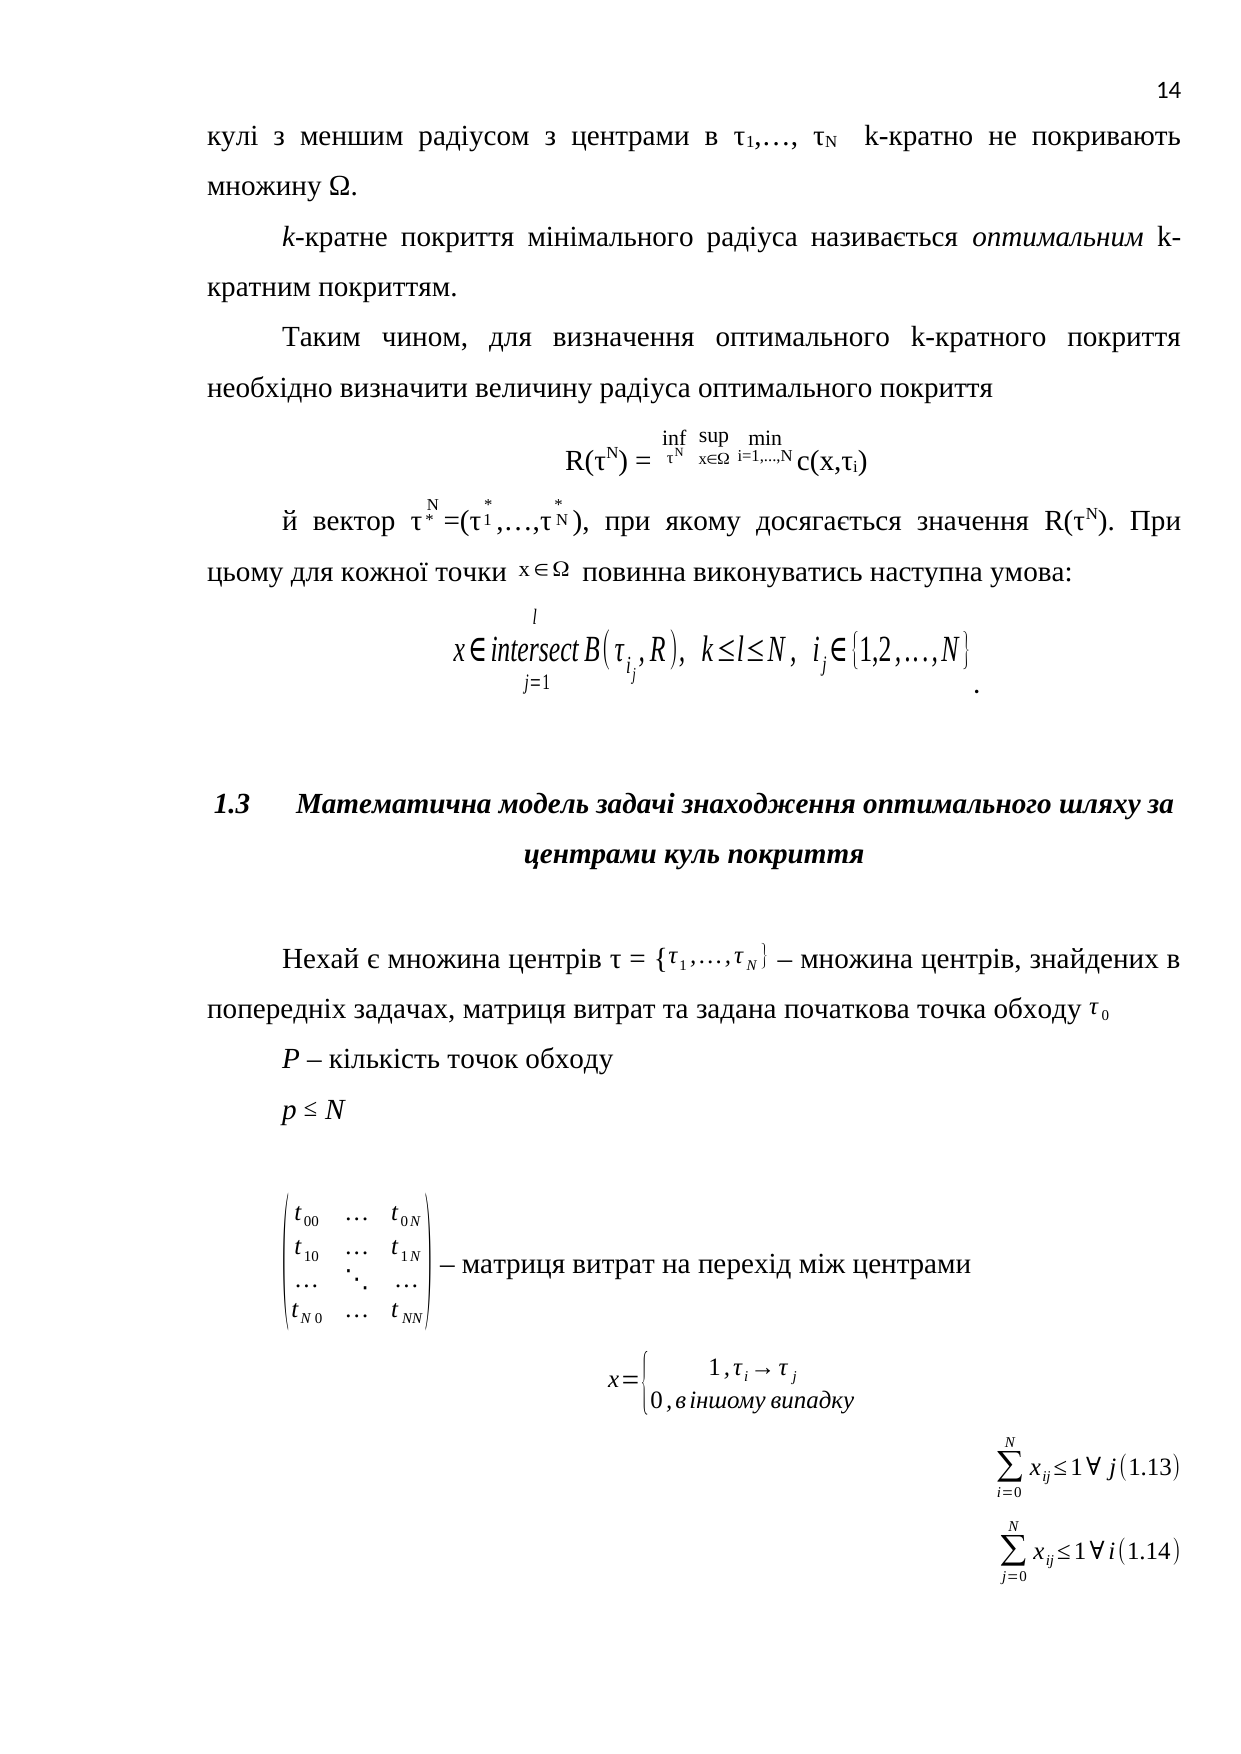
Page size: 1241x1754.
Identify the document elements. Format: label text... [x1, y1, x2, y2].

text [207, 118, 1181, 202]
text й вектор τ=(τ,…,τ), при якому досягається значення R(τN). При цьому для кожної точки повинна виконуватись наступна умова: [207, 493, 1181, 587]
text – матриця витрат на перехід між центрами [207, 1192, 1181, 1333]
text Нехай є множина центрів τ = { – множина центрів, знайдених в попередніх задачах, матриця витрат та задана початкова точка обходу [207, 941, 1181, 1025]
text Таким чином, для визначення оптимального k-кратного покриття необхідно визначити величину радіуса оптимального покриття [207, 319, 1181, 403]
text k-кратне покриття мінімального радіуса називається оптимальним k-кратним покриттям. [207, 219, 1181, 303]
subtitle Математична модель задачі знаходження оптимального шляху за центрами куль покриття [207, 786, 1181, 870]
text . [207, 604, 1181, 701]
text p N [207, 1092, 1181, 1125]
text R(τN) = с(х,τi) [207, 420, 1181, 476]
text P – кількість точок обходу [207, 1041, 1181, 1075]
